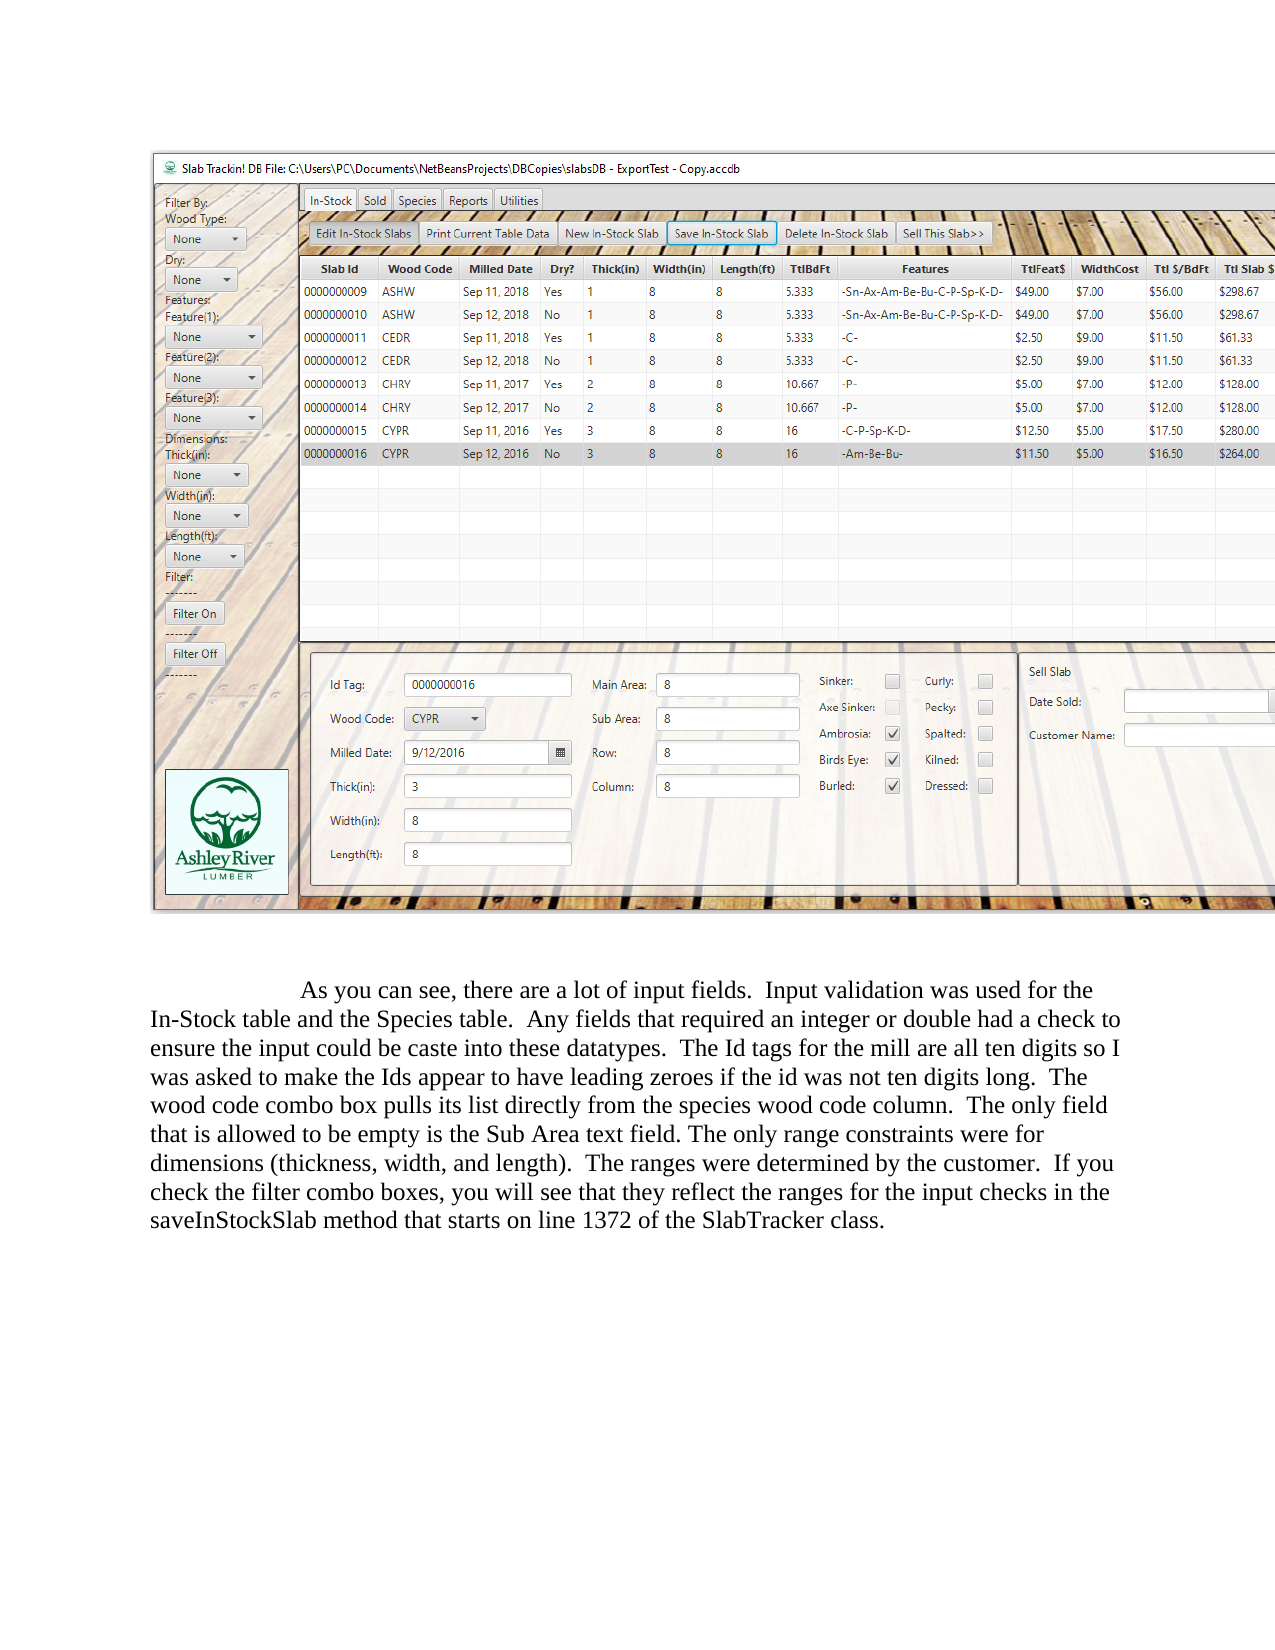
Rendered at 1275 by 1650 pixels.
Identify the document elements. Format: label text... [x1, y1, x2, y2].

picture [150, 150, 1275, 914]
text As you can see, there are a lot of input fields. Input validation was used for the In-Stock table and the Species table. Any fields that required an integer or double had a check to ensure the input could be caste into these datatypes. The Id tags for the mill are all ten digits so I was asked to make the Ids appear to have leading zeroes if the id was not ten digits long. The wood code combo box pulls its list directly from the species wood code column. The only field that is allowed to be empty is the Sub Area text field. The only range constraints were for dimensions (thickness, width, and length). The ranges were determined by the customer. If you check the filter combo boxes, you will see that they reflect the ranges for the input checks in the saveInStockSlab method that starts on line 1372 of the SlabTracker class. [150, 976, 1125, 1234]
